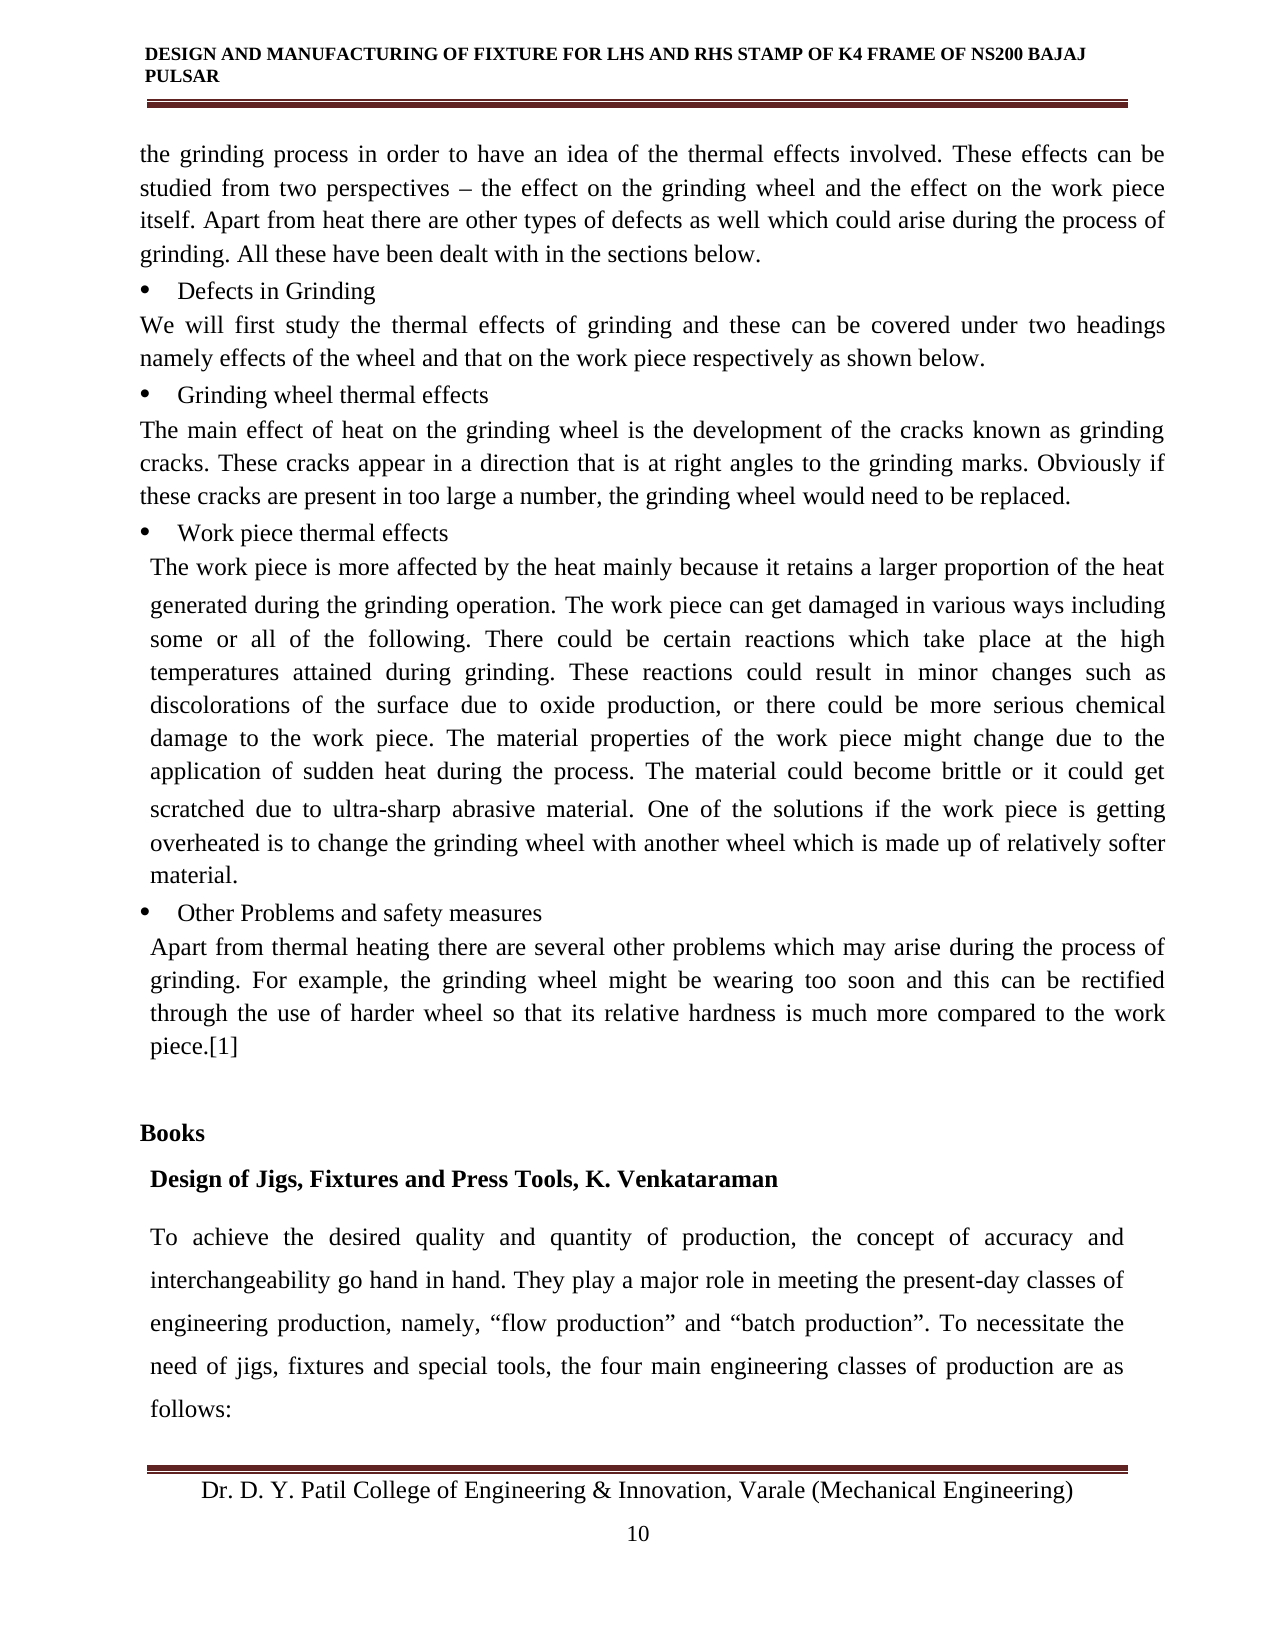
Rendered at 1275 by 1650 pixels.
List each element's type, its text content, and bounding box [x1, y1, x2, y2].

list Work piece thermal effects [139, 514, 1167, 547]
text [139, 139, 1167, 267]
text Books [139, 1118, 1167, 1147]
text The work piece is more affected by the heat mainly because it retains a larger proportion of the heat generated during the grinding operation. The work piece can get damaged in various ways including some or all of the following. There could be certain reactions which take place at the high temperatures attained during grinding. These reactions could result in minor changes such as discolorations of the surface due to oxide production, or there could be more serious chemical damage to the work piece. The material properties of the work piece might change due to the application of sudden heat during the process. The material could become brittle or it could get scratched due to ultra-sharp abrasive material. One of the solutions if the work piece is getting overheated is to change the grinding wheel with another wheel which is made up of relatively softer material. [150, 552, 1167, 889]
text To achieve the desired quality and quantity of production, the concept of accuracy and interchangeability go hand in hand. They play a major role in meeting the present-day classes of engineering production, namely, “flow production” and “batch production”. To necessitate the need of jigs, fixtures and special tools, the four main engineering classes of production are as follows: [150, 1222, 1125, 1423]
list Grinding wheel thermal effects [139, 376, 1167, 410]
text We will first study the thermal effects of grinding and these can be covered under two headings namely effects of the wheel and that on the work piece respectively as shown below. [139, 310, 1167, 372]
text Design of Jigs, Fixtures and Press Tools, K. Venkataraman [150, 1164, 1167, 1192]
text Apart from thermal heating there are several other problems which may arise during the process of grinding. For example, the grinding wheel might be wearing too soon and this can be rectified through the use of harder wheel so that its relative hardness is much more compared to the work piece.[1] [150, 932, 1167, 1060]
list Other Problems and safety measures [139, 894, 1167, 927]
list Defects in Grinding [139, 272, 1167, 305]
text The main effect of heat on the grinding wheel is the development of the cracks known as grinding cracks. These cracks appear in a direction that is at right angles to the grinding marks. Obviously if these cracks are present in too large a number, the grinding wheel would need to be replaced. [139, 415, 1167, 509]
